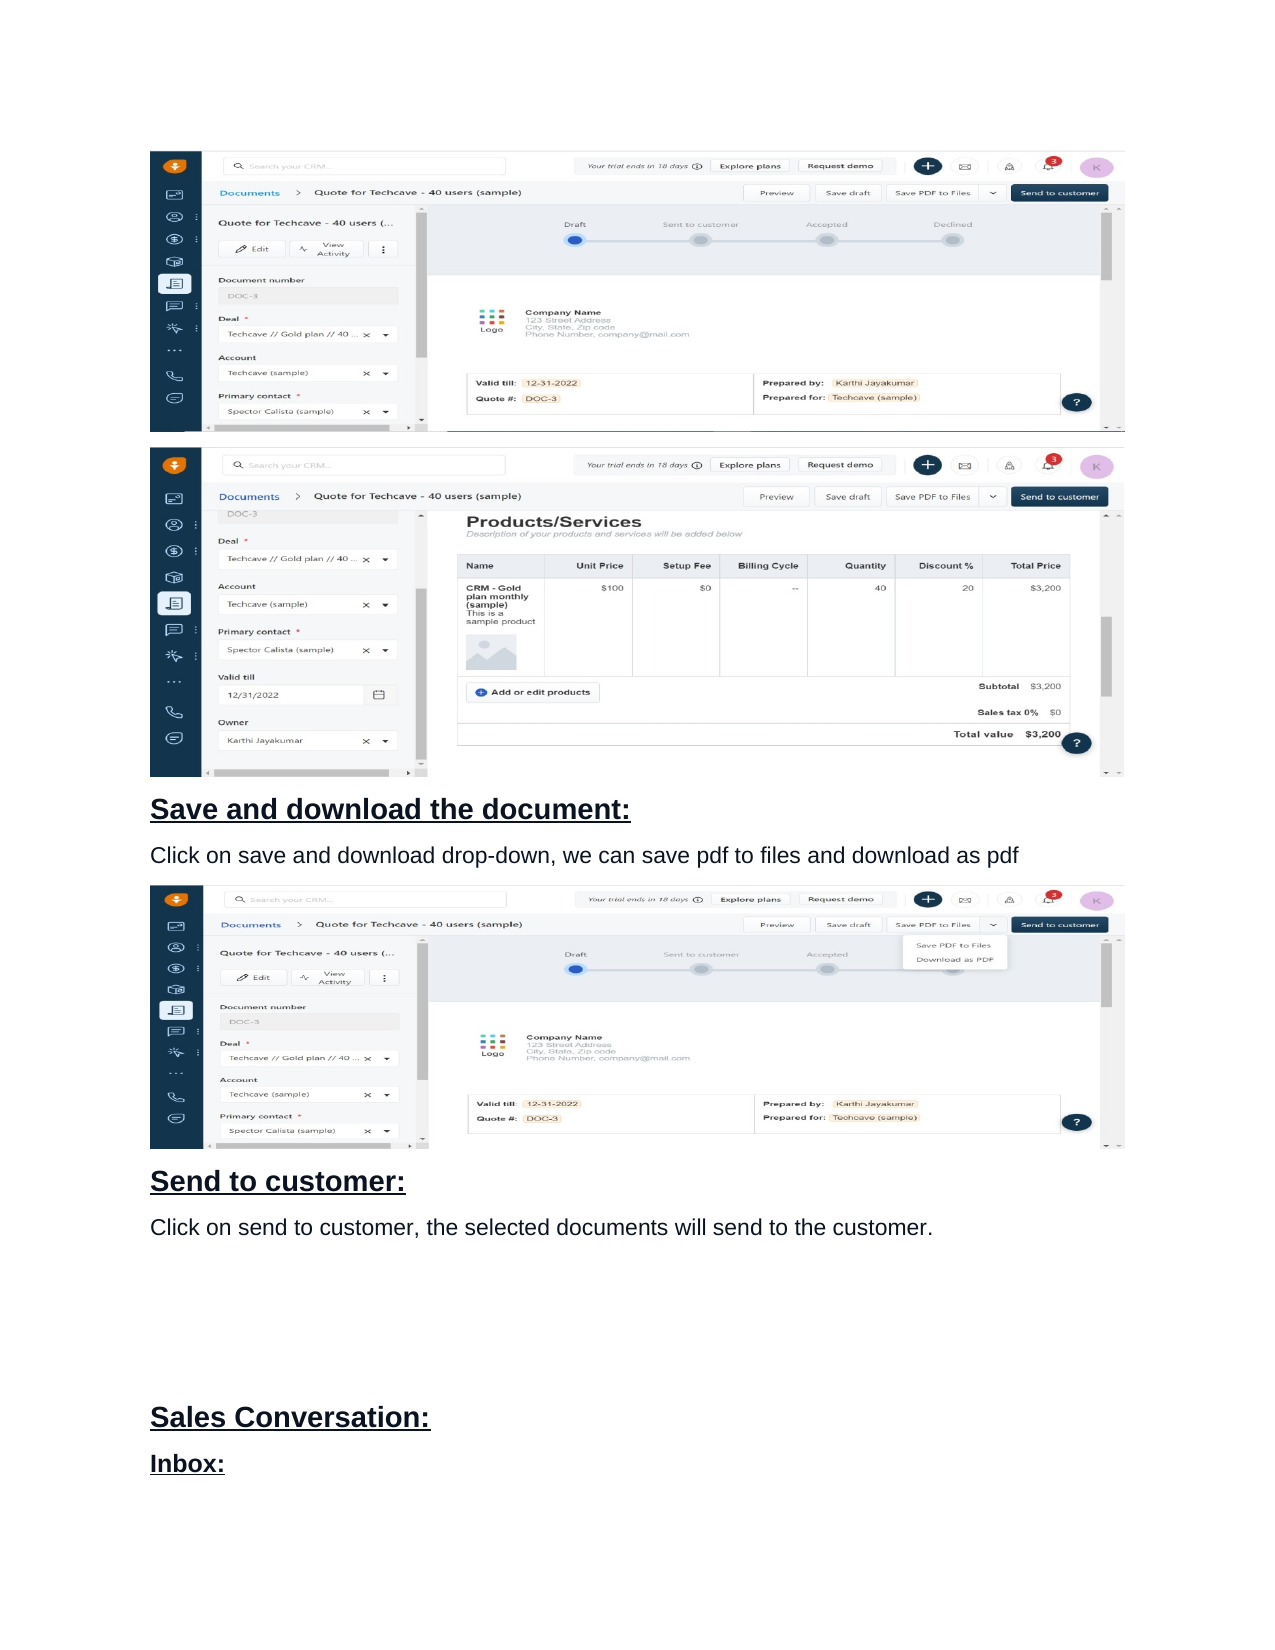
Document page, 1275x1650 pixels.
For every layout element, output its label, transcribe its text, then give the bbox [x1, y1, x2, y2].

subtitle Click on send to customer, the selected documents will send to the customer. [150, 1213, 1125, 1240]
picture [150, 150, 1125, 432]
picture [150, 883, 1125, 1149]
subtitle Send to customer: [150, 1164, 1125, 1198]
picture [150, 447, 1125, 777]
subtitle Sales Conversation: [150, 1400, 1125, 1433]
subtitle Inbox: [150, 1449, 1125, 1478]
subtitle Save and download the document: [150, 792, 1125, 826]
subtitle Click on save and download drop-down, we can save pdf to files and download as pdf [150, 842, 1125, 868]
